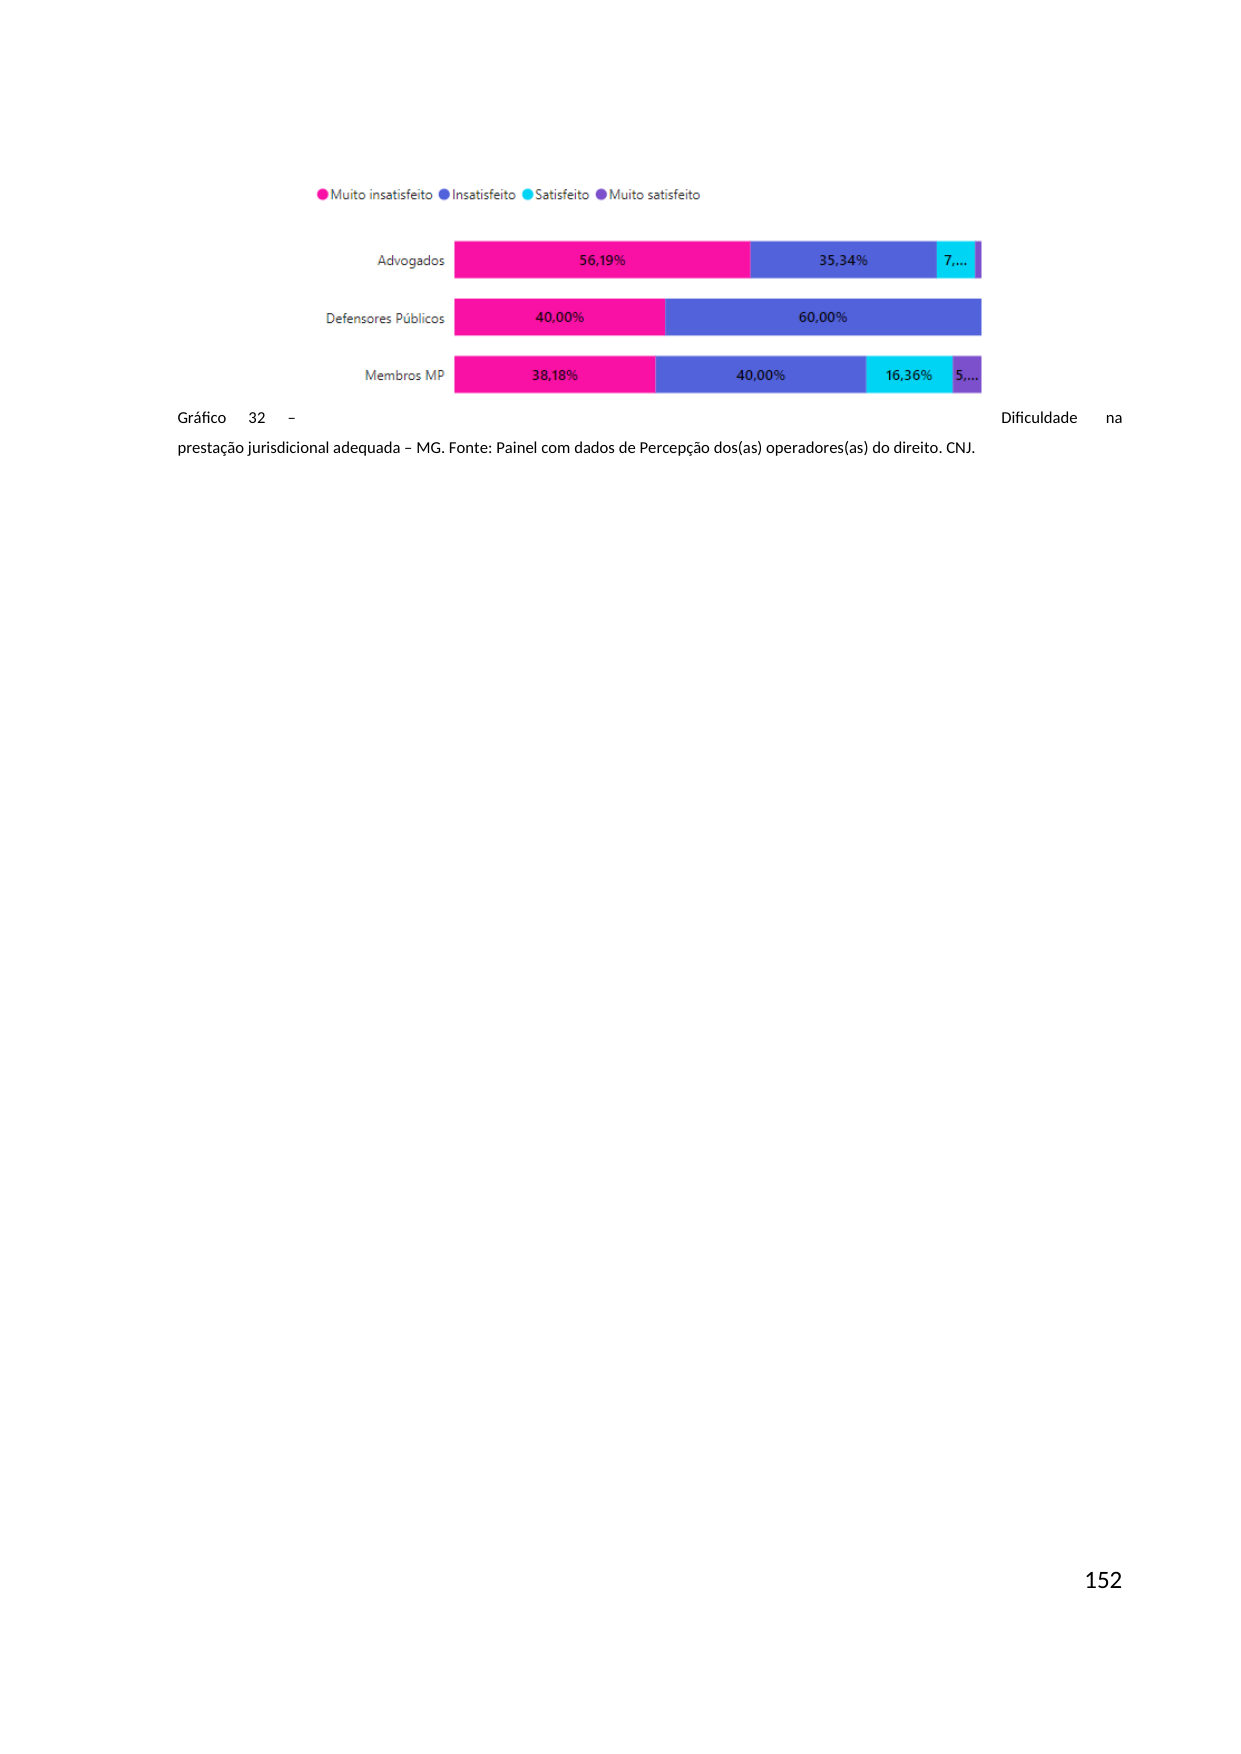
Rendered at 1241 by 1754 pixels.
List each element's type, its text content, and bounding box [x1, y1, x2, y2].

picture [313, 177, 982, 406]
text Gráfico 32 – Dificuldade na prestação jurisdicional adequada – MG. Fonte: Painel com dados de Percepção dos(as) operadores(as) do direito. CNJ. [177, 407, 1122, 458]
